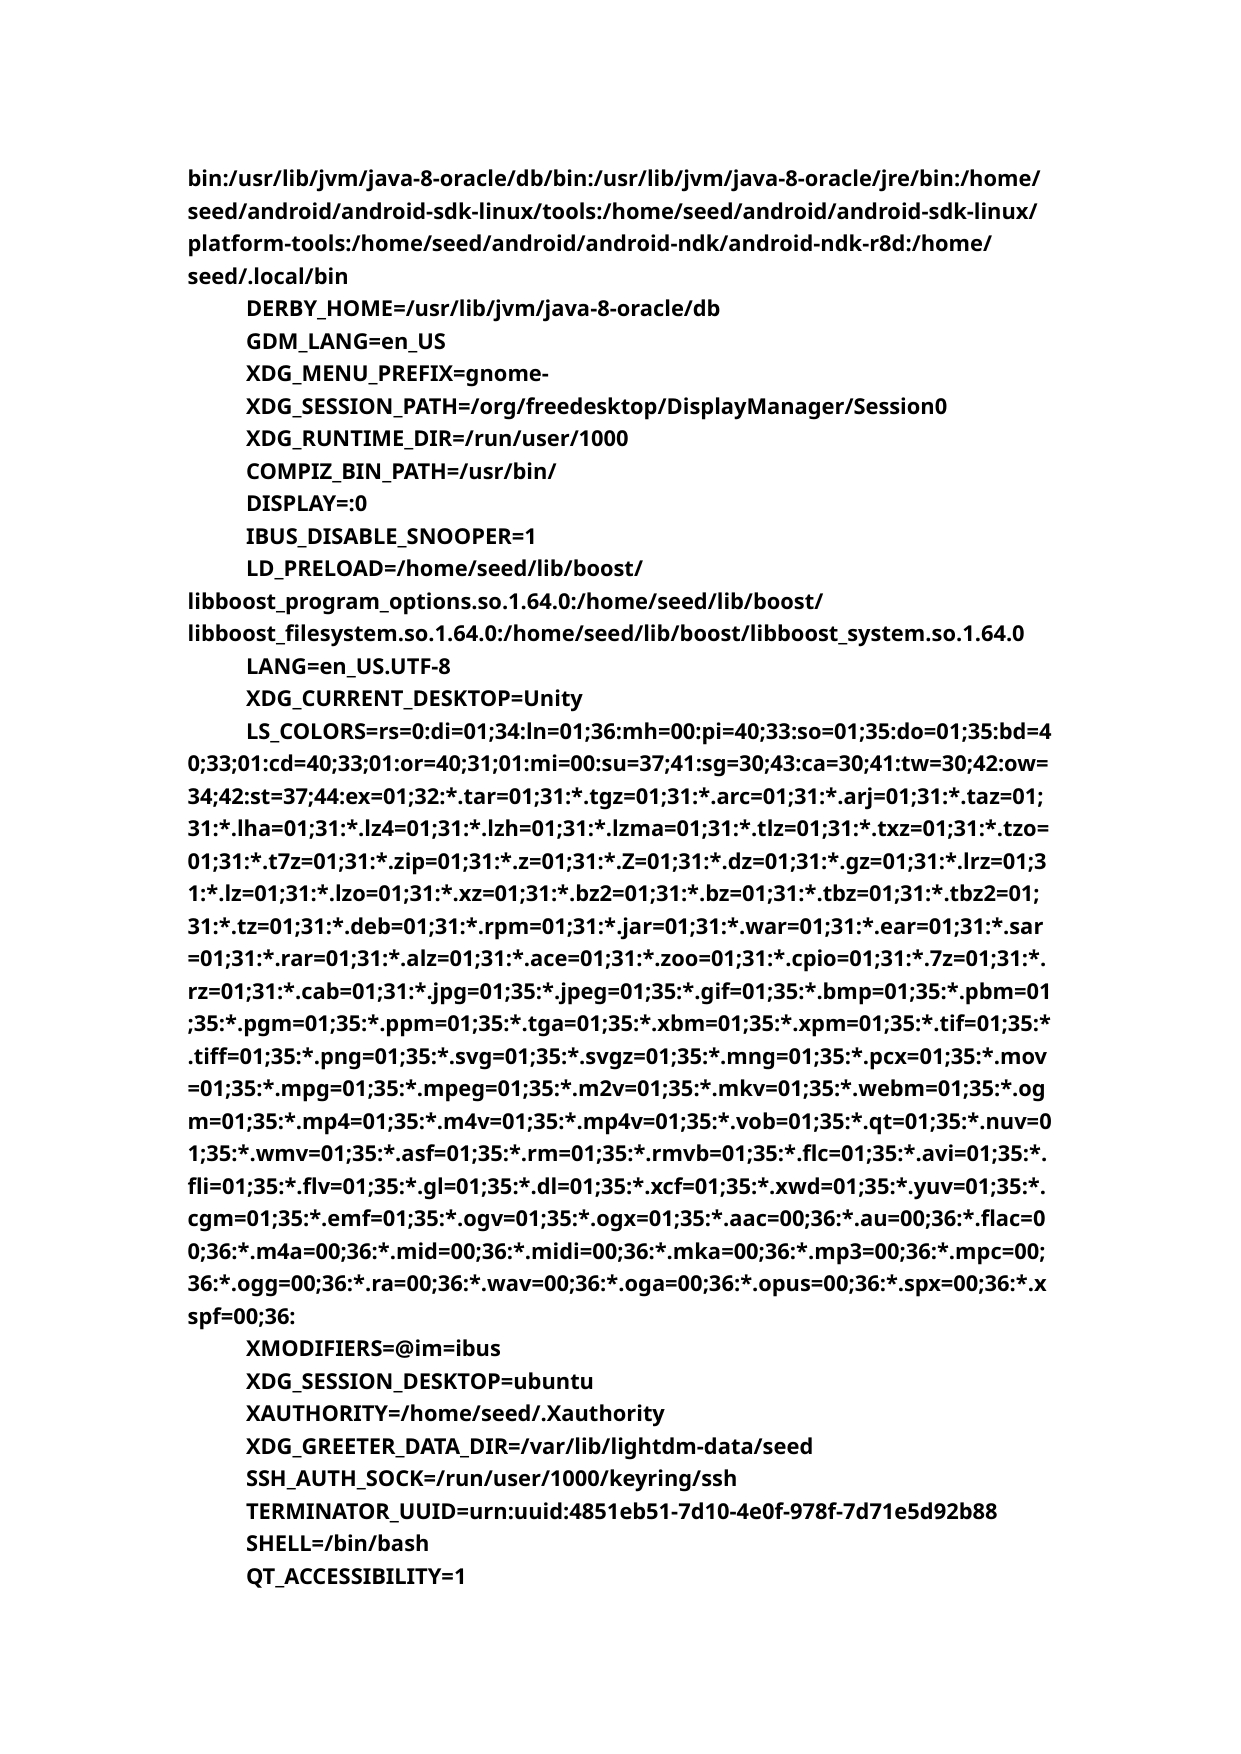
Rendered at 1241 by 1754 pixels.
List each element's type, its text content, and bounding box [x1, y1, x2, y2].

text LANG=en_US.UTF-8 [187, 649, 1053, 682]
text XMODIFIERS=@im=ibus [187, 1332, 1053, 1364]
text XDG_SESSION_DESKTOP=ubuntu [187, 1364, 1053, 1397]
text XDG_GREETER_DATA_DIR=/var/lib/lightdm-data/seed [187, 1429, 1053, 1462]
text XDG_CURRENT_DESKTOP=Unity [187, 682, 1053, 714]
text XDG_SESSION_PATH=/org/freedesktop/DisplayManager/Session0 [187, 389, 1053, 422]
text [187, 162, 1053, 292]
text SHELL=/bin/bash [187, 1527, 1053, 1559]
text LS_COLORS=rs=0:di=01;34:ln=01;36:mh=00:pi=40;33:so=01;35:do=01;35:bd=40;33;01:cd=40;33;01:or=40;31;01:mi=00:su=37;41:sg=30;43:ca=30;41:tw=30;42:ow=34;42:st=37;44:ex=01;32:*.tar=01;31:*.tgz=01;31:*.arc=01;31:*.arj=01;31:*.taz=01;31:*.lha=01;31:*.lz4=01;31:*.lzh=01;31:*.lzma=01;31:*.tlz=01;31:*.txz=01;31:*.tzo=01;31:*.t7z=01;31:*.zip=01;31:*.z=01;31:*.Z=01;31:*.dz=01;31:*.gz=01;31:*.lrz=01;31:*.lz=01;31:*.lzo=01;31:*.xz=01;31:*.bz2=01;31:*.bz=01;31:*.tbz=01;31:*.tbz2=01;31:*.tz=01;31:*.deb=01;31:*.rpm=01;31:*.jar=01;31:*.war=01;31:*.ear=01;31:*.sar=01;31:*.rar=01;31:*.alz=01;31:*.ace=01;31:*.zoo=01;31:*.cpio=01;31:*.7z=01;31:*.rz=01;31:*.cab=01;31:*.jpg=01;35:*.jpeg=01;35:*.gif=01;35:*.bmp=01;35:*.pbm=01;35:*.pgm=01;35:*.ppm=01;35:*.tga=01;35:*.xbm=01;35:*.xpm=01;35:*.tif=01;35:*.tiff=01;35:*.png=01;35:*.svg=01;35:*.svgz=01;35:*.mng=01;35:*.pcx=01;35:*.mov=01;35:*.mpg=01;35:*.mpeg=01;35:*.m2v=01;35:*.mkv=01;35:*.webm=01;35:*.ogm=01;35:*.mp4=01;35:*.m4v=01;35:*.mp4v=01;35:*.vob=01;35:*.qt=01;35:*.nuv=01;35:*.wmv=01;35:*.asf=01;35:*.rm=01;35:*.rmvb=01;35:*.flc=01;35:*.avi=01;35:*.fli=01;35:*.flv=01;35:*.gl=01;35:*.dl=01;35:*.xcf=01;35:*.xwd=01;35:*.yuv=01;35:*.cgm=01;35:*.emf=01;35:*.ogv=01;35:*.ogx=01;35:*.aac=00;36:*.au=00;36:*.flac=00;36:*.m4a=00;36:*.mid=00;36:*.midi=00;36:*.mka=00;36:*.mp3=00;36:*.mpc=00;36:*.ogg=00;36:*.ra=00;36:*.wav=00;36:*.oga=00;36:*.opus=00;36:*.spx=00;36:*.xspf=00;36: [187, 714, 1053, 1332]
text TERMINATOR_UUID=urn:uuid:4851eb51-7d10-4e0f-978f-7d71e5d92b88 [187, 1494, 1053, 1527]
text COMPIZ_BIN_PATH=/usr/bin/ [187, 454, 1053, 487]
text QT_ACCESSIBILITY=1 [187, 1559, 1053, 1592]
text DERBY_HOME=/usr/lib/jvm/java-8-oracle/db [187, 292, 1053, 324]
text LD_PRELOAD=/home/seed/lib/boost/libboost_program_options.so.1.64.0:/home/seed/lib/boost/libboost_filesystem.so.1.64.0:/home/seed/lib/boost/libboost_system.so.1.64.0 [187, 552, 1053, 649]
text XDG_MENU_PREFIX=gnome- [187, 357, 1053, 389]
text XDG_RUNTIME_DIR=/run/user/1000 [187, 422, 1053, 454]
text GDM_LANG=en_US [187, 324, 1053, 357]
text SSH_AUTH_SOCK=/run/user/1000/keyring/ssh [187, 1462, 1053, 1494]
text XAUTHORITY=/home/seed/.Xauthority [187, 1397, 1053, 1429]
text IBUS_DISABLE_SNOOPER=1 [187, 519, 1053, 552]
text DISPLAY=:0 [187, 487, 1053, 519]
